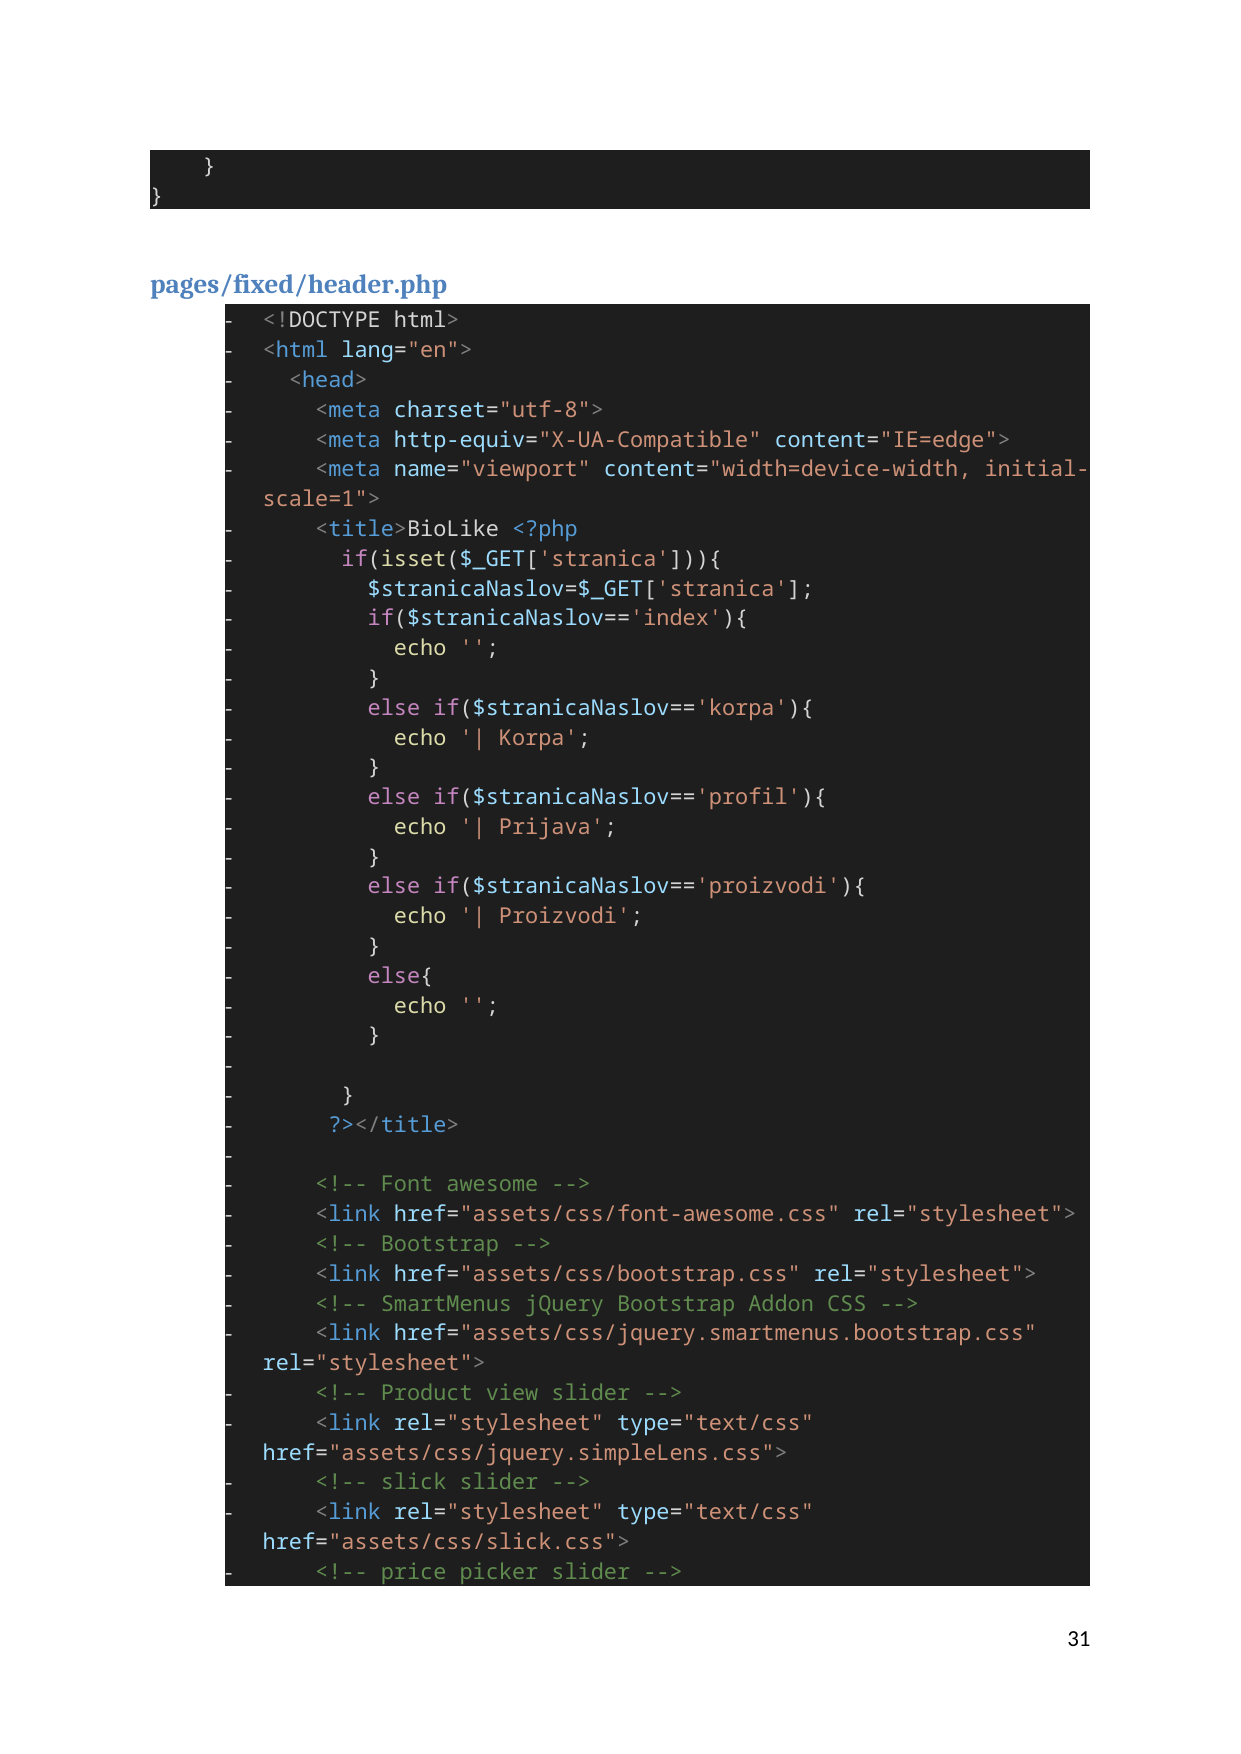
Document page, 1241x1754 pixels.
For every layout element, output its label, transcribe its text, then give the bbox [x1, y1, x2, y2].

list else{ [225, 960, 1090, 990]
list } [225, 1019, 1090, 1049]
list <meta http-equiv="X-UA-Compatible" content="IE=edge"> [225, 424, 1090, 453]
list <link href="assets/css/font-awesome.css" rel="stylesheet"> [225, 1198, 1090, 1228]
list <link href="assets/css/bootstrap.css" rel="stylesheet"> [225, 1258, 1090, 1288]
list echo '| Proizvodi'; [225, 900, 1090, 930]
text } [150, 150, 1090, 180]
list <!-- Font awesome --> [225, 1168, 1090, 1198]
list } [225, 930, 1090, 960]
list <title>BioLike <?php [225, 513, 1090, 543]
list if(isset($_GET['stranica'])){ [225, 543, 1090, 573]
list if($stranicaNaslov=='index'){ [225, 602, 1090, 632]
list } [225, 751, 1090, 781]
list $stranicaNaslov=$_GET['stranica']; [225, 573, 1090, 602]
list else if($stranicaNaslov=='profil'){ [225, 781, 1090, 811]
list echo '| Prijava'; [225, 811, 1090, 841]
list <meta charset="utf-8"> [225, 394, 1090, 424]
list <html lang="en"> [225, 334, 1090, 364]
list <!DOCTYPE html> [225, 304, 1090, 334]
list else if($stranicaNaslov=='korpa'){ [225, 692, 1090, 722]
list } [225, 662, 1090, 692]
list <link href="assets/css/jquery.smartmenus.bootstrap.css" rel="stylesheet"> [225, 1317, 1090, 1377]
list else if($stranicaNaslov=='proizvodi'){ [225, 871, 1090, 900]
list ?></title> [225, 1109, 1090, 1139]
list <head> [225, 364, 1090, 394]
text } [150, 180, 1090, 209]
list <!-- Product view slider --> [225, 1377, 1090, 1407]
list } [225, 841, 1090, 871]
list echo ''; [225, 990, 1090, 1019]
list echo ''; [225, 632, 1090, 662]
list } [225, 1079, 1090, 1109]
list <meta name="viewport" content="width=device-width, initial-scale=1"> [225, 453, 1090, 513]
list <!-- SmartMenus jQuery Bootstrap Addon CSS --> [225, 1288, 1090, 1317]
subtitle pages/fixed/header.php [150, 269, 1090, 300]
list <!-- Bootstrap --> [225, 1228, 1090, 1258]
list <link rel="stylesheet" type="text/css" href="assets/css/jquery.simpleLens.css"> [225, 1407, 1090, 1466]
list <!-- price picker slider --> [225, 1556, 1090, 1586]
list echo '| Korpa'; [225, 722, 1090, 751]
list <link rel="stylesheet" type="text/css" href="assets/css/slick.css"> [225, 1496, 1090, 1556]
list <!-- slick slider --> [225, 1466, 1090, 1496]
